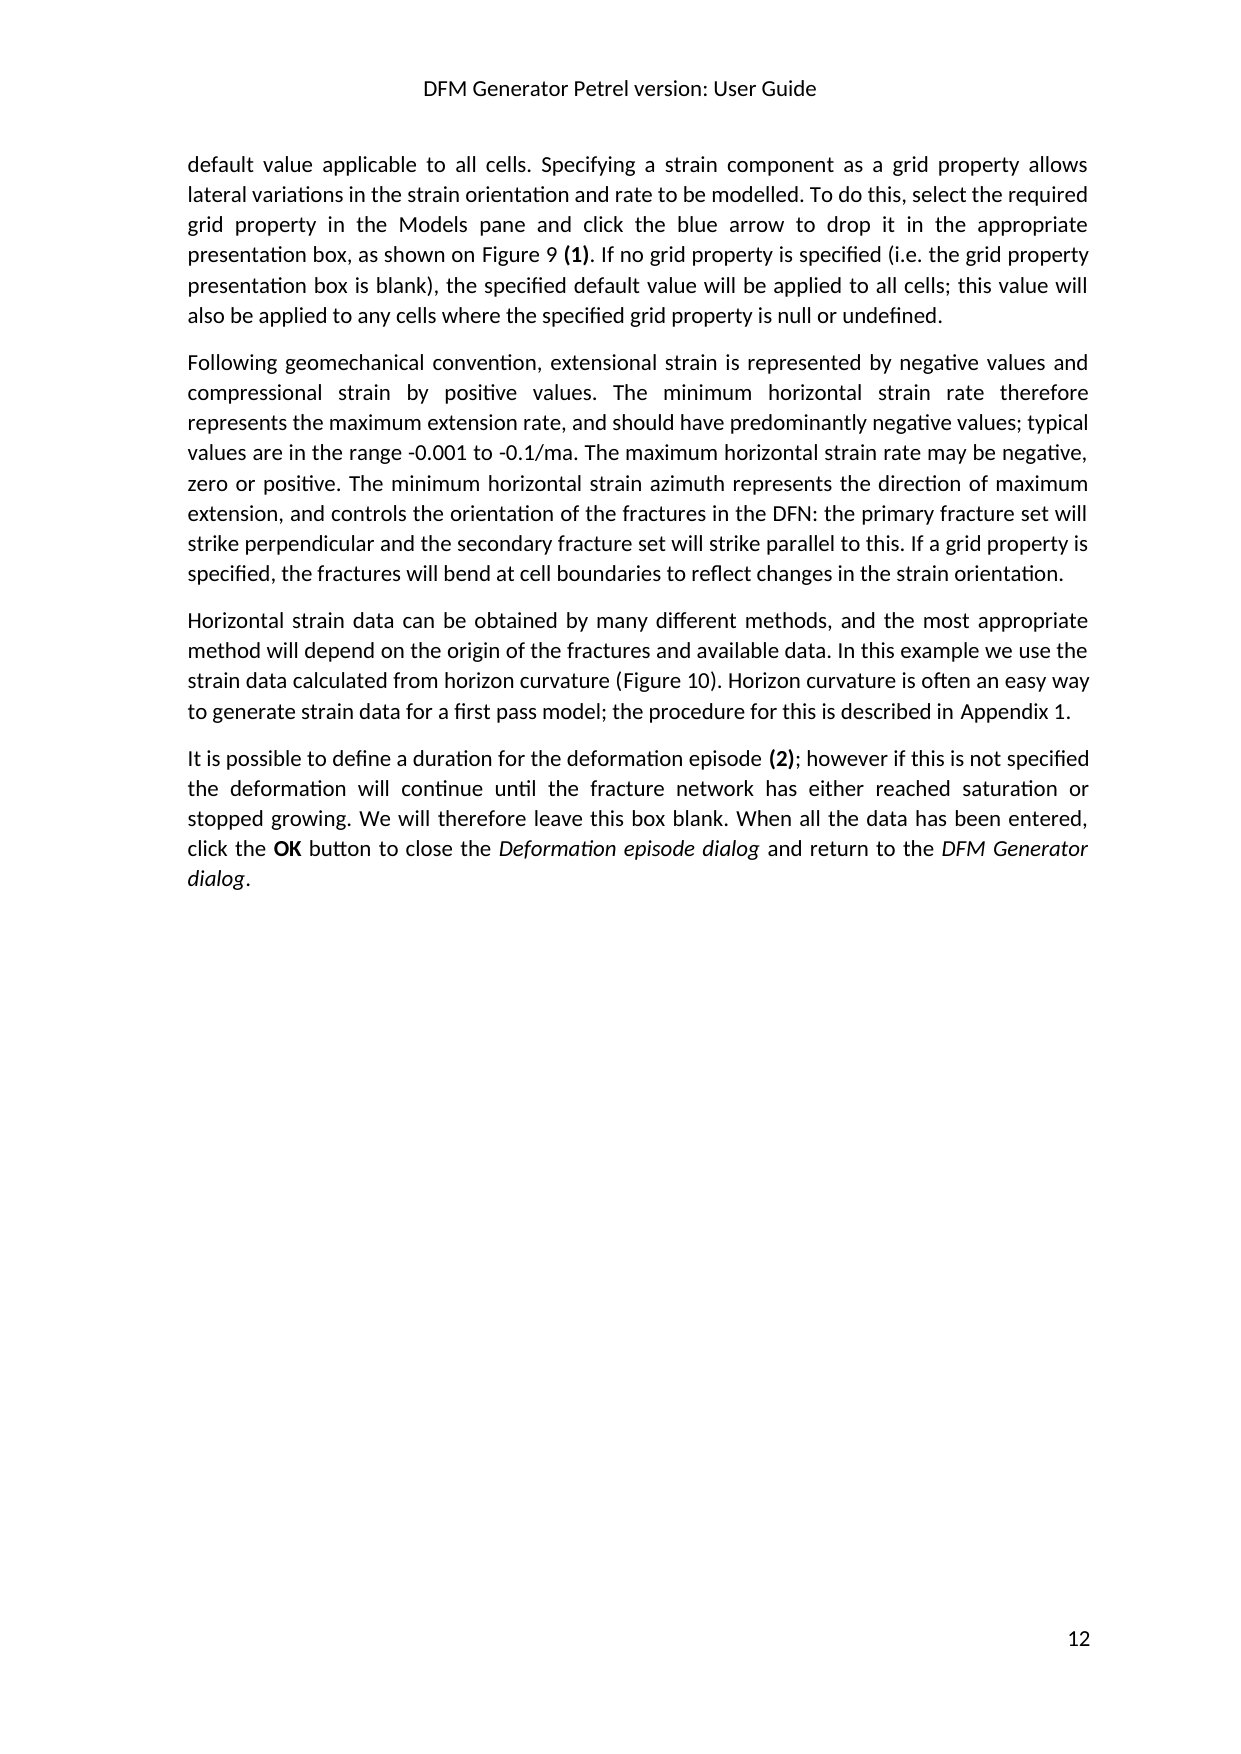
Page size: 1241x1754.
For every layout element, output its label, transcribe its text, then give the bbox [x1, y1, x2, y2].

text Following geomechanical convention, extensional strain is represented by negative values and compressional strain by positive values. The minimum horizontal strain rate therefore represents the maximum extension rate, and should have predominantly negative values; typical values are in the range -0.001 to -0.1/ma. The maximum horizontal strain rate may be negative, zero or positive. The minimum horizontal strain azimuth represents the direction of maximum extension, and controls the orientation of the fractures in the DFN: the primary fracture set will strike perpendicular and the secondary fracture set will strike parallel to this. If a grid property is specified, the fractures will bend at cell boundaries to reflect changes in the strain orientation. [187, 348, 1090, 587]
text Horizontal strain data can be obtained by many different methods, and the most appropriate method will depend on the origin of the fractures and available data. In this example we use the strain data calculated from horizon curvature (Figure 10). Horizon curvature is often an easy way to generate strain data for a first pass model; the procedure for this is described in Appendix 1. [187, 606, 1090, 725]
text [187, 150, 1090, 329]
text It is possible to define a duration for the deformation episode (2); however if this is not specified the deformation will continue until the fracture network has either reached saturation or stopped growing. We will therefore leave this box blank. When all the data has been entered, click the OK button to close the Deformation episode dialog and return to the DFM Generator dialog. [187, 744, 1090, 893]
